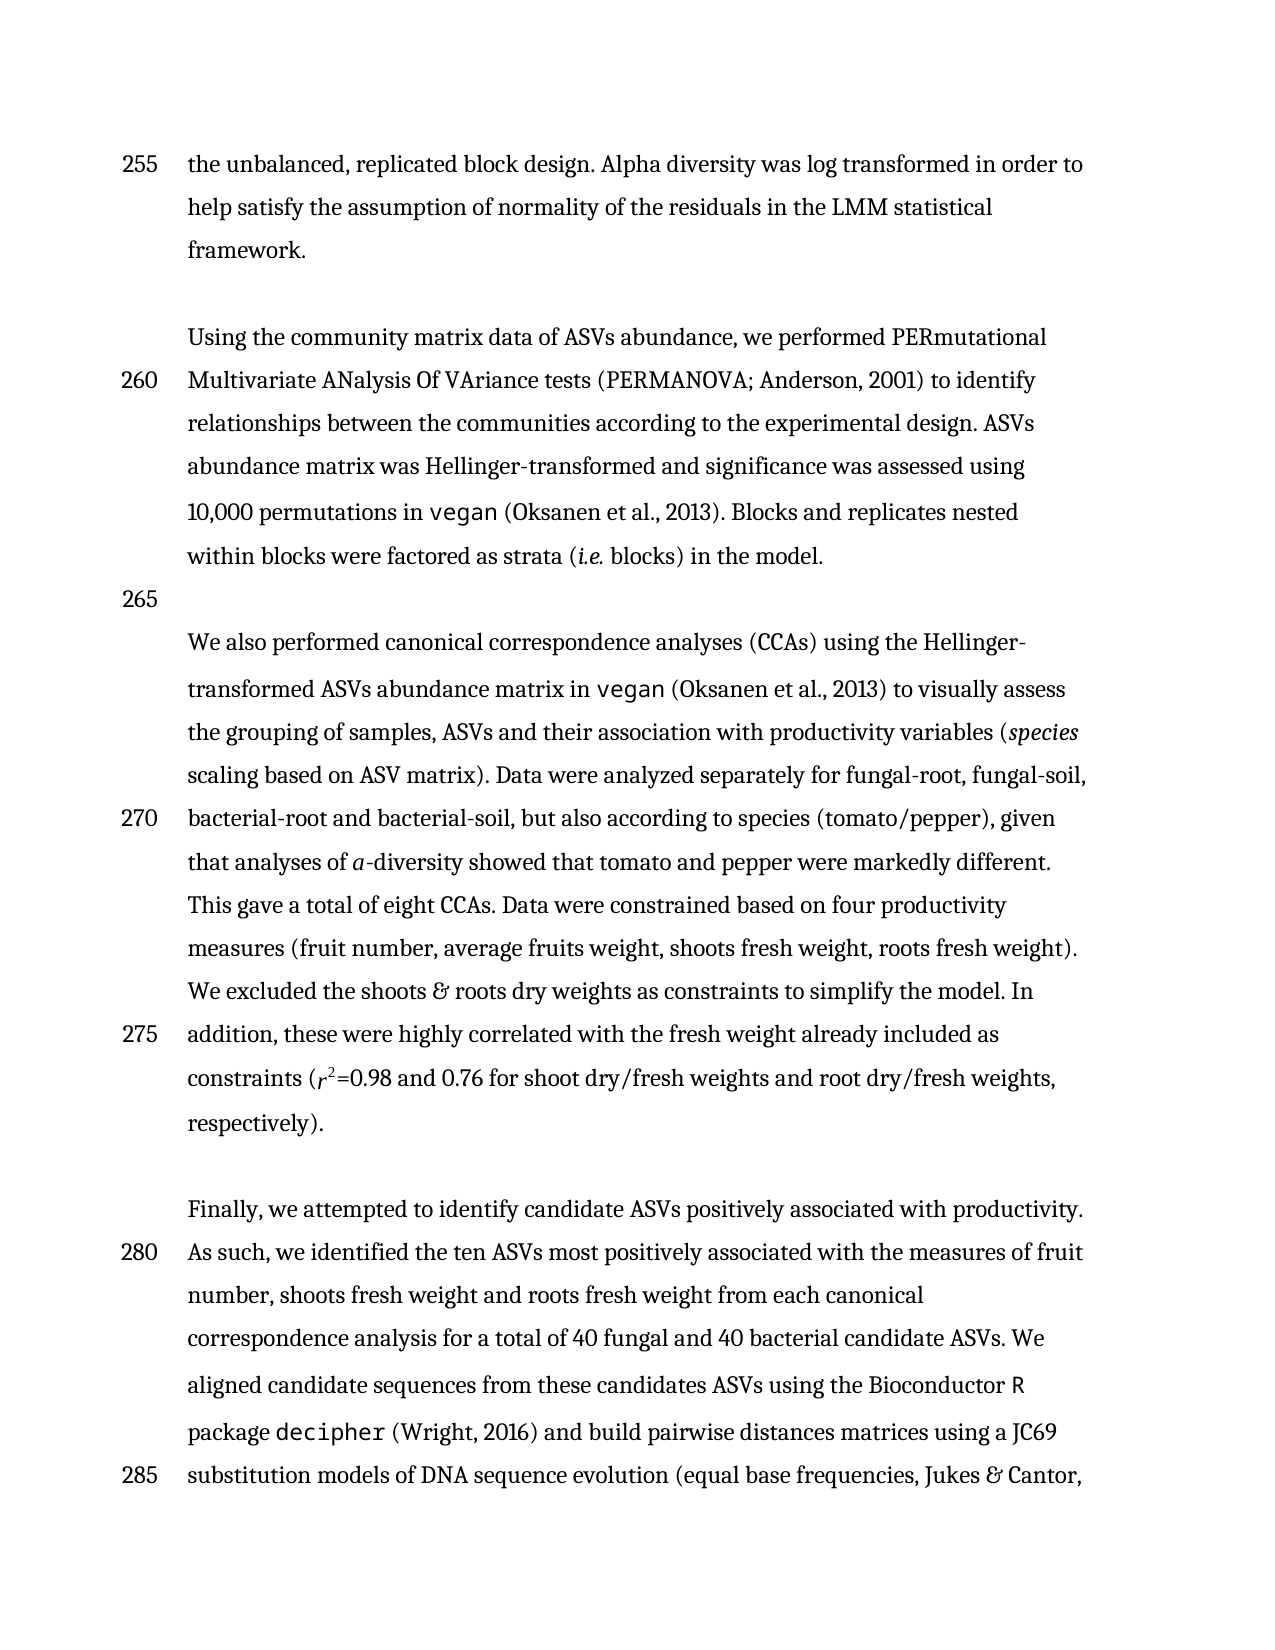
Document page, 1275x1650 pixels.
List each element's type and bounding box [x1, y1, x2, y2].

text [187, 150, 1088, 1490]
